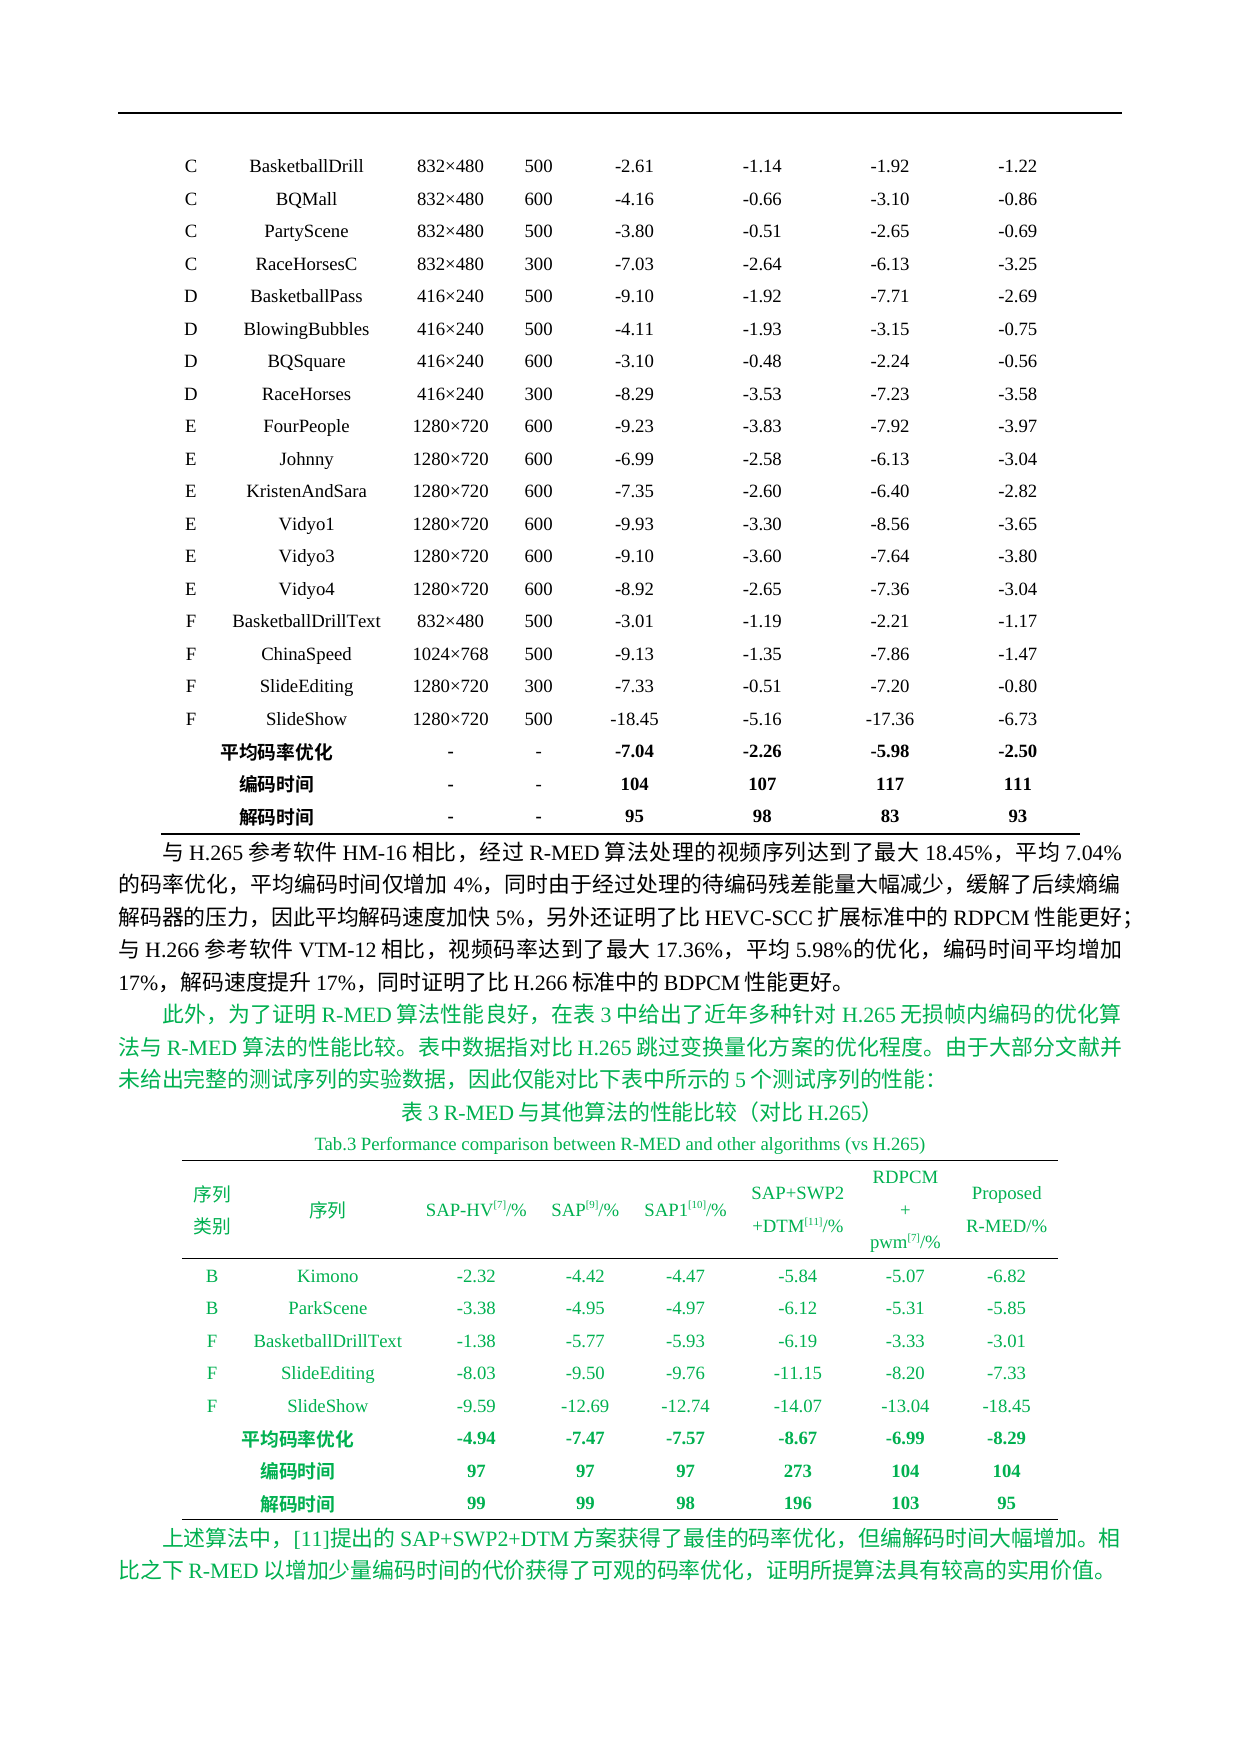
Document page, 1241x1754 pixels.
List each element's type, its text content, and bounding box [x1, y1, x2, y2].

table_cell -6.13 [824, 248, 956, 280]
table_cell -7.23 [824, 378, 956, 410]
table_cell -1.92 [824, 150, 956, 182]
table_cell SlideShow [221, 703, 392, 735]
text 上述算法中，[11]提出的SAP+SWP2+DTM方案获得了最佳的码率优化，但编解码时间大幅增加。相比之下R-MED以增加少量编码时间的代价获得了可观的码率优化，证明所提算法具有较高的实用价值。 [118, 1520, 1122, 1585]
table_cell -6.73 [956, 703, 1079, 735]
table_cell D [161, 313, 221, 345]
table_cell -7.03 [569, 248, 700, 280]
table_cell 500 [509, 215, 568, 247]
table_cell Kimono [242, 1259, 413, 1292]
table_cell 95 [569, 800, 700, 832]
table_cell E [161, 410, 221, 442]
table_cell 1280×720 [392, 508, 508, 540]
table_cell 196 [739, 1487, 856, 1519]
table_cell RaceHorses [221, 378, 392, 410]
table_cell 600 [509, 443, 568, 475]
table_cell BQSquare [221, 345, 392, 377]
table_cell BasketballDrill [221, 150, 392, 182]
table_cell 1280×720 [392, 475, 508, 507]
table_cell -9.10 [569, 280, 700, 312]
table_header SAP[9]/% [539, 1161, 631, 1258]
table_cell BlowingBubbles [221, 313, 392, 345]
table_cell 1280×720 [392, 573, 508, 605]
table_cell - [509, 800, 568, 832]
table_cell 83 [824, 800, 956, 832]
table_cell -2.65 [700, 573, 824, 605]
table_cell 600 [509, 573, 568, 605]
table_cell -5.07 [856, 1259, 954, 1292]
table_cell -9.13 [569, 638, 700, 670]
table_cell B [182, 1259, 242, 1292]
table_cell D [161, 378, 221, 410]
text Tab.3 Performance comparison between R-MED and other algorithms (vs H.265) [118, 1127, 1122, 1159]
table_cell -1.47 [956, 638, 1079, 670]
table_cell -3.80 [569, 215, 700, 247]
table_cell -2.58 [700, 443, 824, 475]
table_cell -6.99 [856, 1422, 954, 1454]
table_cell F [161, 638, 221, 670]
table_cell -8.29 [955, 1422, 1058, 1454]
table_cell -2.24 [824, 345, 956, 377]
table_cell -6.40 [824, 475, 956, 507]
table_cell 104 [569, 768, 700, 800]
table_cell -0.75 [956, 313, 1079, 345]
table_cell -3.97 [956, 410, 1079, 442]
table_cell -5.77 [539, 1324, 631, 1357]
table_cell 832×480 [392, 605, 508, 637]
table_cell -4.42 [539, 1259, 631, 1292]
table_cell -1.17 [956, 605, 1079, 637]
table_cell -1.35 [700, 638, 824, 670]
table_cell 平均码率优化 [161, 735, 392, 767]
table_cell 300 [509, 248, 568, 280]
table_cell -9.76 [631, 1357, 739, 1389]
table_cell -4.11 [569, 313, 700, 345]
table_cell -1.38 [413, 1324, 539, 1357]
table_cell E [161, 508, 221, 540]
table_header SAP-HV[7]/% [413, 1161, 539, 1258]
table_cell PartyScene [221, 215, 392, 247]
table_cell -8.67 [739, 1422, 856, 1454]
table_cell -18.45 [955, 1389, 1058, 1422]
table_cell -3.01 [569, 605, 700, 637]
table_cell -2.82 [956, 475, 1079, 507]
table_cell - [509, 735, 568, 767]
table_cell -5.85 [955, 1292, 1058, 1324]
table_cell 97 [413, 1454, 539, 1487]
table_cell 500 [509, 313, 568, 345]
table_cell -7.71 [824, 280, 956, 312]
table_cell B [182, 1292, 242, 1324]
table_cell 1280×720 [392, 410, 508, 442]
table_cell -6.19 [739, 1324, 856, 1357]
table_cell -14.07 [739, 1389, 856, 1422]
table_cell -7.47 [539, 1422, 631, 1454]
table_cell -7.35 [569, 475, 700, 507]
table_cell -11.15 [739, 1357, 856, 1389]
table_cell 416×240 [392, 345, 508, 377]
table_cell -3.80 [956, 540, 1079, 572]
table_cell 832×480 [392, 183, 508, 215]
table_cell -7.92 [824, 410, 956, 442]
table_cell -7.33 [955, 1357, 1058, 1389]
table_cell 解码时间 [161, 800, 392, 832]
table_cell -12.74 [631, 1389, 739, 1422]
table_cell 99 [413, 1487, 539, 1519]
table_cell -3.04 [956, 443, 1079, 475]
table_cell -0.80 [956, 670, 1079, 702]
table_cell 98 [631, 1487, 739, 1519]
table_cell BasketballPass [221, 280, 392, 312]
table_cell -7.04 [569, 735, 700, 767]
table_cell 97 [539, 1454, 631, 1487]
table_cell -9.50 [539, 1357, 631, 1389]
table_cell -8.56 [824, 508, 956, 540]
table_cell -9.23 [569, 410, 700, 442]
table_cell Johnny [221, 443, 392, 475]
table_cell 99 [539, 1487, 631, 1519]
table_cell -3.65 [956, 508, 1079, 540]
table_cell -6.82 [955, 1259, 1058, 1292]
table_cell -18.45 [569, 703, 700, 735]
table_header SAP1[10]/% [631, 1161, 739, 1258]
table_cell 300 [509, 378, 568, 410]
table_cell -0.48 [700, 345, 824, 377]
table_cell -7.20 [824, 670, 956, 702]
table_cell 97 [631, 1454, 739, 1487]
table_cell 1280×720 [392, 703, 508, 735]
table_cell F [161, 670, 221, 702]
table_header 序列 类别 [182, 1161, 242, 1258]
table_cell 104 [856, 1454, 954, 1487]
table_cell -4.95 [539, 1292, 631, 1324]
table_cell -4.16 [569, 183, 700, 215]
table_cell D [161, 280, 221, 312]
table_cell 416×240 [392, 313, 508, 345]
table_cell Vidyo4 [221, 573, 392, 605]
table_cell F [182, 1357, 242, 1389]
table_cell 98 [700, 800, 824, 832]
table_cell -7.33 [569, 670, 700, 702]
table_cell -7.64 [824, 540, 956, 572]
table_cell F [161, 703, 221, 735]
table_cell E [161, 540, 221, 572]
table_cell SlideEditing [221, 670, 392, 702]
table_cell -3.33 [856, 1324, 954, 1357]
table_cell 832×480 [392, 248, 508, 280]
table_cell -1.22 [956, 150, 1079, 182]
table_cell E [161, 443, 221, 475]
table_cell 93 [956, 800, 1079, 832]
table_cell -2.50 [956, 735, 1079, 767]
table_cell -3.10 [569, 345, 700, 377]
table_cell -1.92 [700, 280, 824, 312]
table_cell -2.21 [824, 605, 956, 637]
table_cell RaceHorsesC [221, 248, 392, 280]
table_cell 500 [509, 703, 568, 735]
table_cell -2.61 [569, 150, 700, 182]
table_cell 500 [509, 605, 568, 637]
table_cell - [392, 768, 508, 800]
table_header 序列 [242, 1161, 413, 1258]
table_cell E [161, 573, 221, 605]
table_cell -0.56 [956, 345, 1079, 377]
table_cell -3.58 [956, 378, 1079, 410]
table_cell -1.19 [700, 605, 824, 637]
table_cell 平均码率优化 [182, 1422, 413, 1454]
table_cell -6.99 [569, 443, 700, 475]
table_cell -9.93 [569, 508, 700, 540]
table_cell 1280×720 [392, 443, 508, 475]
table_cell -2.60 [700, 475, 824, 507]
table_cell - [392, 800, 508, 832]
table_cell -8.03 [413, 1357, 539, 1389]
table_cell -3.01 [955, 1324, 1058, 1357]
table_cell -13.04 [856, 1389, 954, 1422]
table_cell -5.93 [631, 1324, 739, 1357]
table_cell -3.25 [956, 248, 1079, 280]
table_cell -2.69 [956, 280, 1079, 312]
table_cell 103 [856, 1487, 954, 1519]
table_cell -4.94 [413, 1422, 539, 1454]
table_cell F [182, 1324, 242, 1357]
table_cell 95 [955, 1487, 1058, 1519]
table_cell -4.47 [631, 1259, 739, 1292]
table_cell 编码时间 [182, 1454, 413, 1487]
table_cell -7.36 [824, 573, 956, 605]
table_cell BQMall [221, 183, 392, 215]
table_cell -5.31 [856, 1292, 954, 1324]
table_cell D [161, 345, 221, 377]
table_cell -0.51 [700, 670, 824, 702]
table_cell SlideShow [242, 1389, 413, 1422]
table_cell -2.64 [700, 248, 824, 280]
table_cell -3.15 [824, 313, 956, 345]
table_cell -2.65 [824, 215, 956, 247]
table_cell 1024×768 [392, 638, 508, 670]
table_cell -12.69 [539, 1389, 631, 1422]
table_cell -3.53 [700, 378, 824, 410]
table_cell 273 [739, 1454, 856, 1487]
table_cell 111 [956, 768, 1079, 800]
table_header SAP+SWP2 +DTM[11]/% [739, 1161, 856, 1258]
table_cell FourPeople [221, 410, 392, 442]
table_cell BasketballDrillText [242, 1324, 413, 1357]
table_cell E [161, 475, 221, 507]
table_cell BasketballDrillText [221, 605, 392, 637]
table_cell 832×480 [392, 150, 508, 182]
table_cell -7.57 [631, 1422, 739, 1454]
table_cell KristenAndSara [221, 475, 392, 507]
table_cell -3.83 [700, 410, 824, 442]
table_cell 600 [509, 508, 568, 540]
table_cell -0.66 [700, 183, 824, 215]
table_cell -3.04 [956, 573, 1079, 605]
table_cell 600 [509, 410, 568, 442]
table_cell -3.10 [824, 183, 956, 215]
table_cell - [509, 768, 568, 800]
table_cell -9.59 [413, 1389, 539, 1422]
table_cell -6.13 [824, 443, 956, 475]
table_cell ChinaSpeed [221, 638, 392, 670]
table_cell C [161, 183, 221, 215]
table_cell Vidyo1 [221, 508, 392, 540]
table_cell -7.86 [824, 638, 956, 670]
table_cell -5.84 [739, 1259, 856, 1292]
table_cell C [161, 215, 221, 247]
table_cell F [182, 1389, 242, 1422]
table_cell -2.32 [413, 1259, 539, 1292]
table_cell -8.92 [569, 573, 700, 605]
table_cell -8.20 [856, 1357, 954, 1389]
table_cell 500 [509, 150, 568, 182]
table_cell 600 [509, 475, 568, 507]
table_cell -8.29 [569, 378, 700, 410]
table_cell 500 [509, 280, 568, 312]
table_cell - [392, 735, 508, 767]
table_cell 107 [700, 768, 824, 800]
table_cell ParkScene [242, 1292, 413, 1324]
table_cell C [161, 150, 221, 182]
table_cell 600 [509, 540, 568, 572]
table_cell 编码时间 [161, 768, 392, 800]
table_cell -5.16 [700, 703, 824, 735]
table_cell 416×240 [392, 280, 508, 312]
table_cell -1.93 [700, 313, 824, 345]
table_cell 1280×720 [392, 540, 508, 572]
table_cell -2.26 [700, 735, 824, 767]
table_cell 300 [509, 670, 568, 702]
text 表 3 R-MED与其他算法的性能比较（对比H.265） [118, 1094, 1122, 1127]
table_cell -9.10 [569, 540, 700, 572]
table_cell -17.36 [824, 703, 956, 735]
table_cell -0.51 [700, 215, 824, 247]
table_cell Vidyo3 [221, 540, 392, 572]
table_cell C [161, 248, 221, 280]
table_cell 117 [824, 768, 956, 800]
table_header Proposed R-MED/% [955, 1161, 1058, 1258]
table_cell -0.69 [956, 215, 1079, 247]
table_cell -1.14 [700, 150, 824, 182]
table_cell 600 [509, 183, 568, 215]
table_cell -0.86 [956, 183, 1079, 215]
table_cell F [161, 605, 221, 637]
table_header RDPCM+ pwm[7]/% [856, 1161, 954, 1258]
table_cell 600 [509, 345, 568, 377]
table_cell 104 [955, 1454, 1058, 1487]
table_cell 832×480 [392, 215, 508, 247]
table_cell 416×240 [392, 378, 508, 410]
table_cell -3.30 [700, 508, 824, 540]
table_cell SlideEditing [242, 1357, 413, 1389]
table_cell -6.12 [739, 1292, 856, 1324]
table_cell 500 [509, 638, 568, 670]
text 与H.265参考软件HM-16相比，经过R-MED算法处理的视频序列达到了最大18.45%，平均7.04%的码率优化，平均编码时间仅增加4%，同时由于经过处理的待编码残差能量大幅减少，缓解了后续熵编解码器的压力，因此平均解码速度加快5%，另外还证明了比HEVC-SCC扩展标准中的RDPCM性能更好；与H.266参考软件VTM-12相比，视频码率达到了最大17.36%，平均5.98%的优化，编码时间平均增加17%，解码速度提升17%，同时证明了比H.266标准中的BDPCM性能更好。 [118, 834, 1122, 997]
text 此外，为了证明R-MED算法性能良好，在表3中给出了近年多种针对H.265无损帧内编码的优化算法与R-MED算法的性能比较。表中数据指对比H.265跳过变换量化方案的优化程度。由于大部分文献并未给出完整的测试序列的实验数据，因此仅能对比下表中所示的5个测试序列的性能： [118, 997, 1122, 1094]
table_cell -3.60 [700, 540, 824, 572]
table_cell -5.98 [824, 735, 956, 767]
table_cell 1280×720 [392, 670, 508, 702]
table_cell 解码时间 [182, 1487, 413, 1519]
table_cell -4.97 [631, 1292, 739, 1324]
table_cell -3.38 [413, 1292, 539, 1324]
